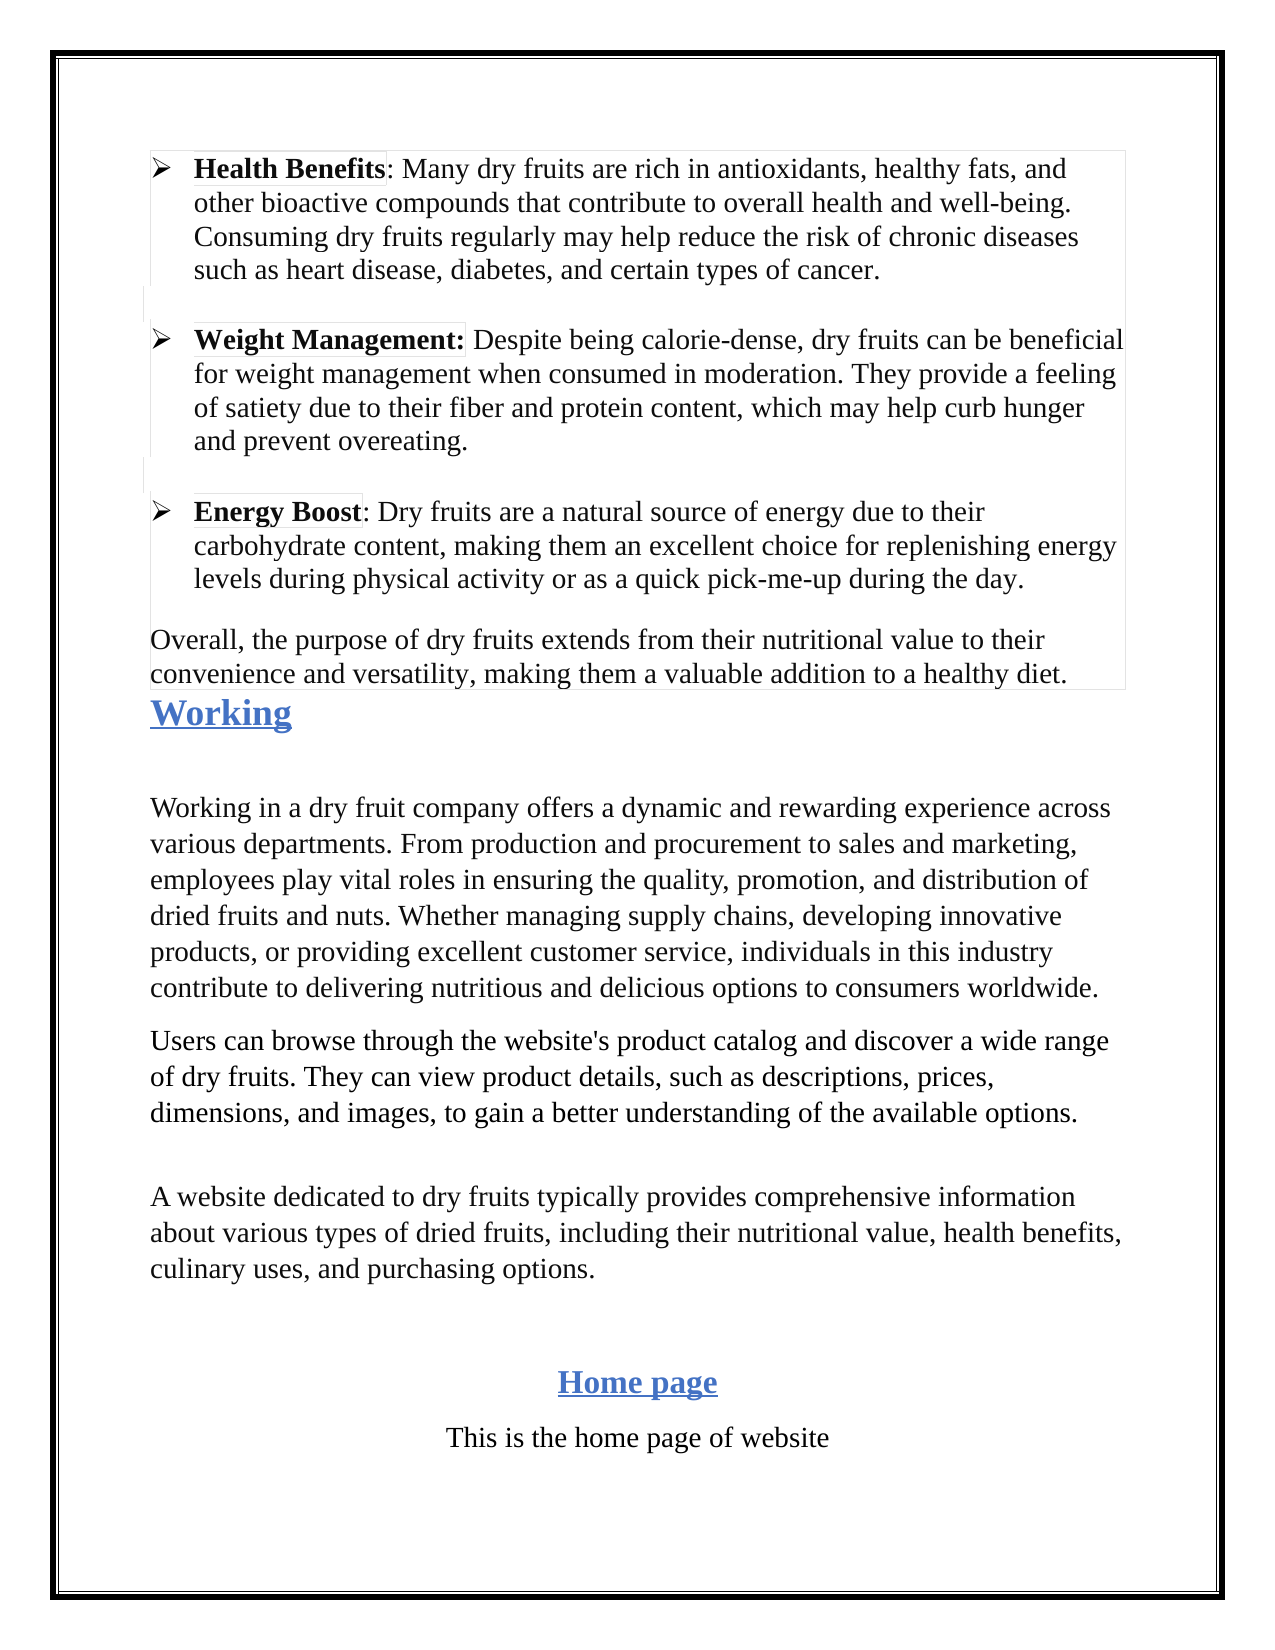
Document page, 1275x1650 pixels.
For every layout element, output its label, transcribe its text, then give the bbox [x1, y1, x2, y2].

text Working [150, 690, 1125, 733]
text A website dedicated to dry fruits typically provides comprehensive information about various types of dried fruits, including their nutritional value, health benefits, culinary uses, and purchasing options. [150, 1148, 1125, 1285]
text Users can browse through the website's product catalog and discover a wide range of dry fruits. They can view product details, such as descriptions, prices, dimensions, and images, to gain a better understanding of the available options. [150, 1023, 1125, 1129]
text This is the home page of website [150, 1420, 1125, 1454]
list Weight Management: Despite being calorie-dense, dry fruits can be beneficial for weight management when consumed in moderation. They provide a feeling of satiety due to their fiber and protein content, which may help curb hunger and prevent overeating. [151, 321, 1125, 457]
text Working in a dry fruit company offers a dynamic and rewarding experience across various departments. From production and procurement to sales and marketing, employees play vital roles in ensuring the quality, promotion, and distribution of dried fruits and nuts. Whether managing supply chains, developing innovative products, or providing excellent customer service, individuals in this industry contribute to delivering nutritious and delicious options to consumers worldwide. [150, 753, 1125, 1004]
text Home page [150, 1362, 1125, 1401]
list Health Benefits: Many dry fruits are rich in antioxidants, healthy fats, and other bioactive compounds that contribute to overall health and well-being. Consuming dry fruits regularly may help reduce the risk of chronic diseases such as heart disease, diabetes, and certain types of cancer. [387, 151, 1125, 286]
list Energy Boost: Dry fruits are a natural source of energy due to their carbohydrate content, making them an excellent choice for replenishing energy levels during physical activity or as a quick pick-me-up during the day. [363, 493, 1125, 595]
